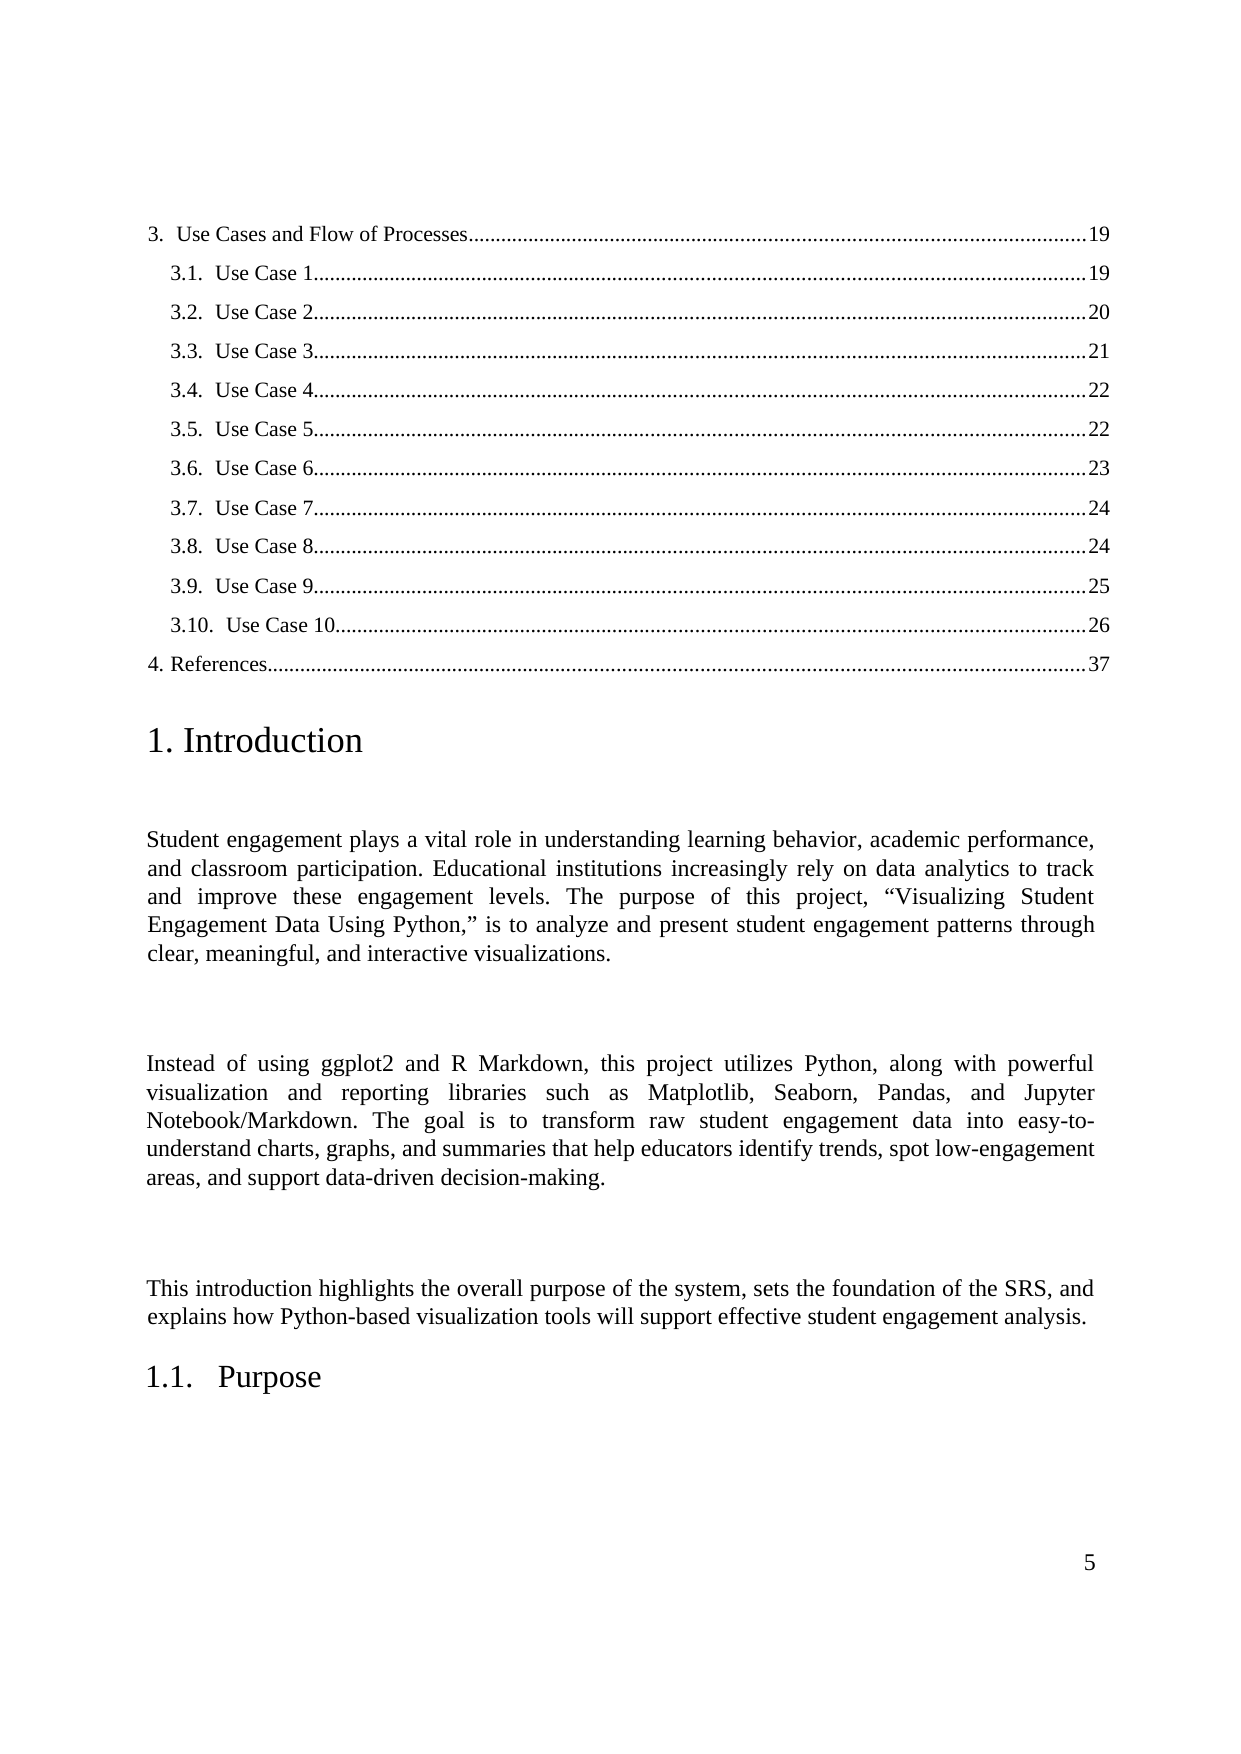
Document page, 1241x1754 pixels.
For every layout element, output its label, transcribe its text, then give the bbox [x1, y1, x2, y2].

text Student engagement plays a vital role in understanding learning behavior, academic performance, and classroom participation. Educational institutions increasingly rely on data analytics to track and improve these engagement levels. The purpose of this project, “Visualizing Student Engagement Data Using Python,” is to analyze and present student engagement patterns through clear, meaningful, and interactive visualizations. [146, 825, 1096, 966]
subtitle Purpose [145, 1357, 1115, 1394]
text This introduction highlights the overall purpose of the system, sets the foundation of the SRS, and explains how Python-based visualization tools will support effective student engagement analysis. [146, 1274, 1096, 1329]
subtitle Introduction [146, 719, 1115, 761]
text Instead of using ggplot2 and R Markdown, this project utilizes Python, along with powerful visualization and reporting libraries such as Matplotlib, Seaborn, Pandas, and Jupyter Notebook/Markdown. The goal is to transform raw student engagement data into easy-to-understand charts, graphs, and summaries that help educators identify trends, spot low-engagement areas, and support data-driven decision-making. [146, 1049, 1096, 1190]
